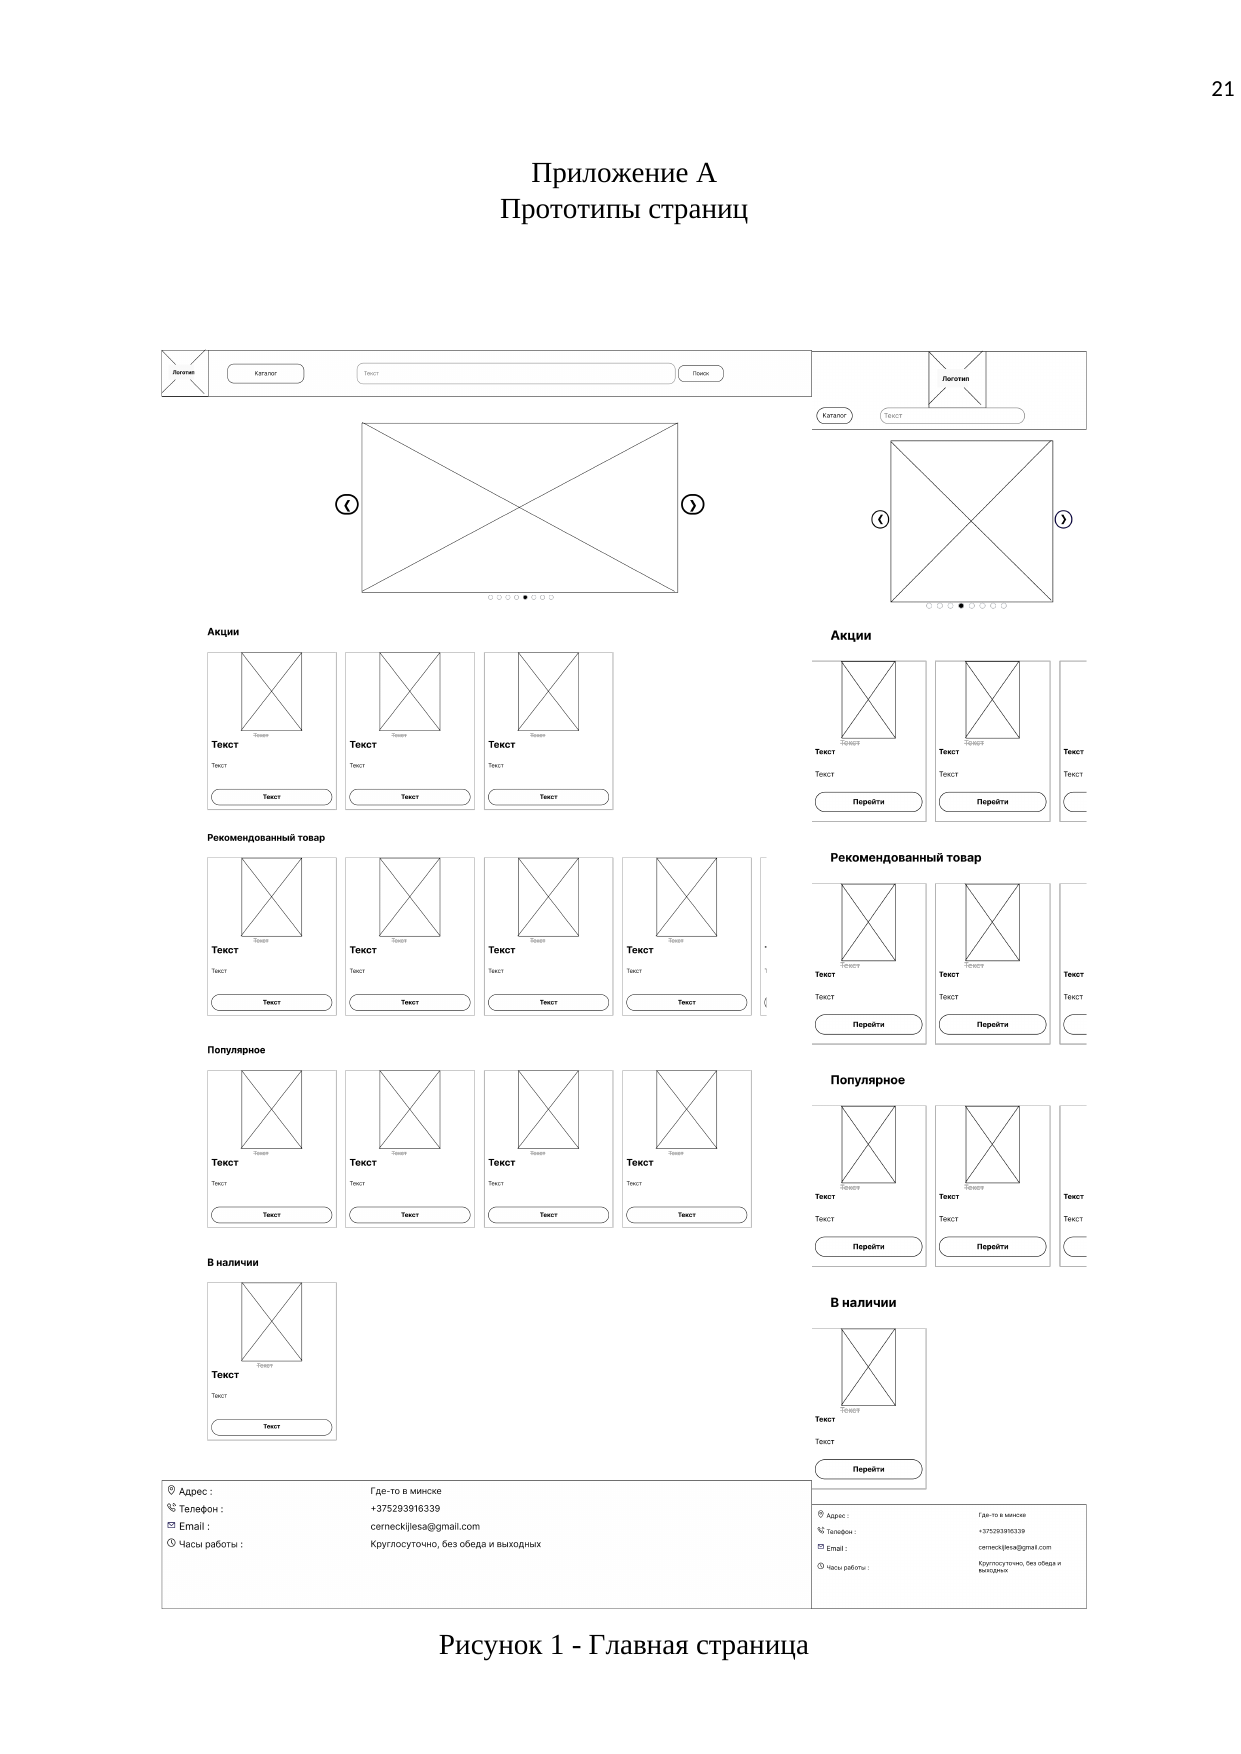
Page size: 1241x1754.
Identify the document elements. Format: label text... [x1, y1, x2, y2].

picture [161, 349, 1087, 1609]
text Рисунок 1 - Главная страница [13, 1627, 1234, 1661]
subtitle Приложение А [13, 155, 1234, 188]
text Прототипы страниц [13, 191, 1234, 224]
